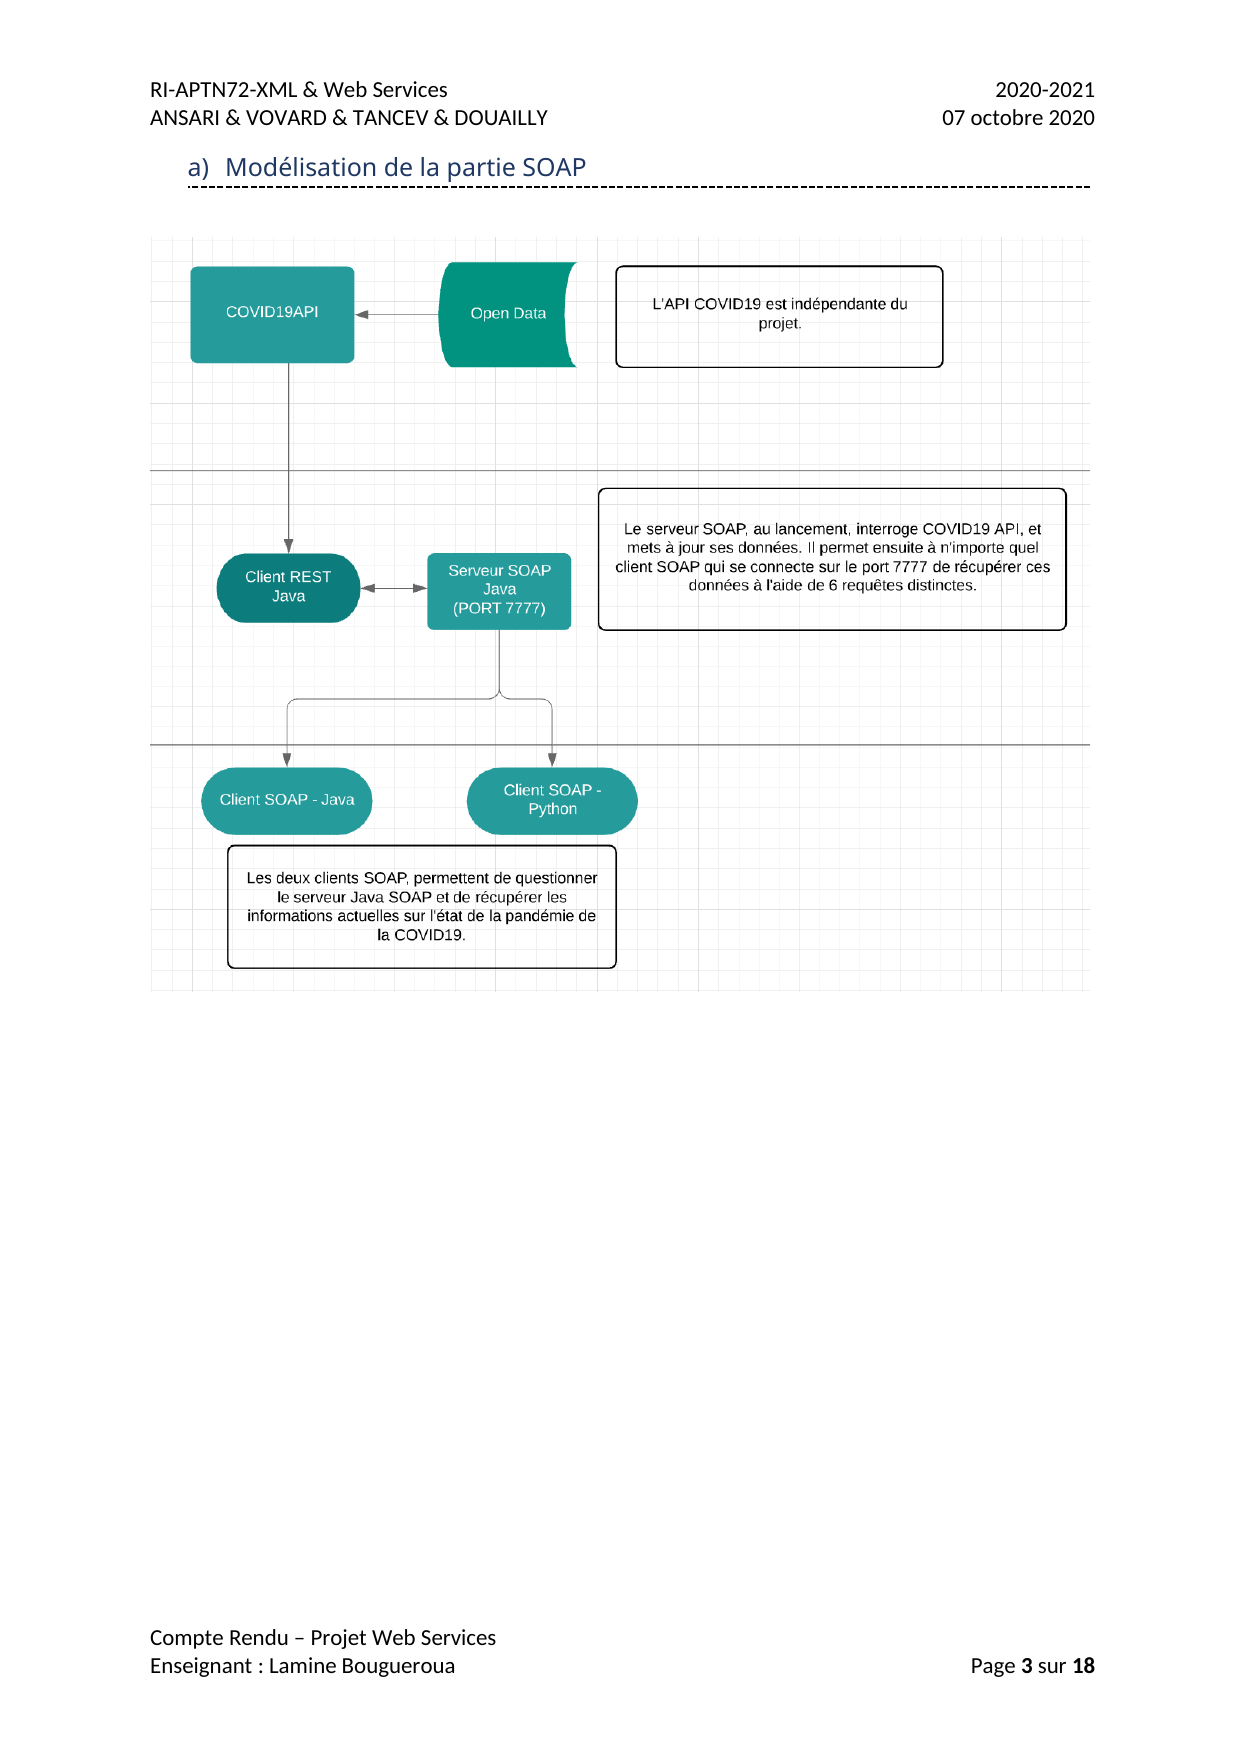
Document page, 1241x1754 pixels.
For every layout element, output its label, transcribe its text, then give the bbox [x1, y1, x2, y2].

subtitle Modélisation de la partie SOAP [187, 150, 1090, 188]
picture [150, 237, 1091, 992]
